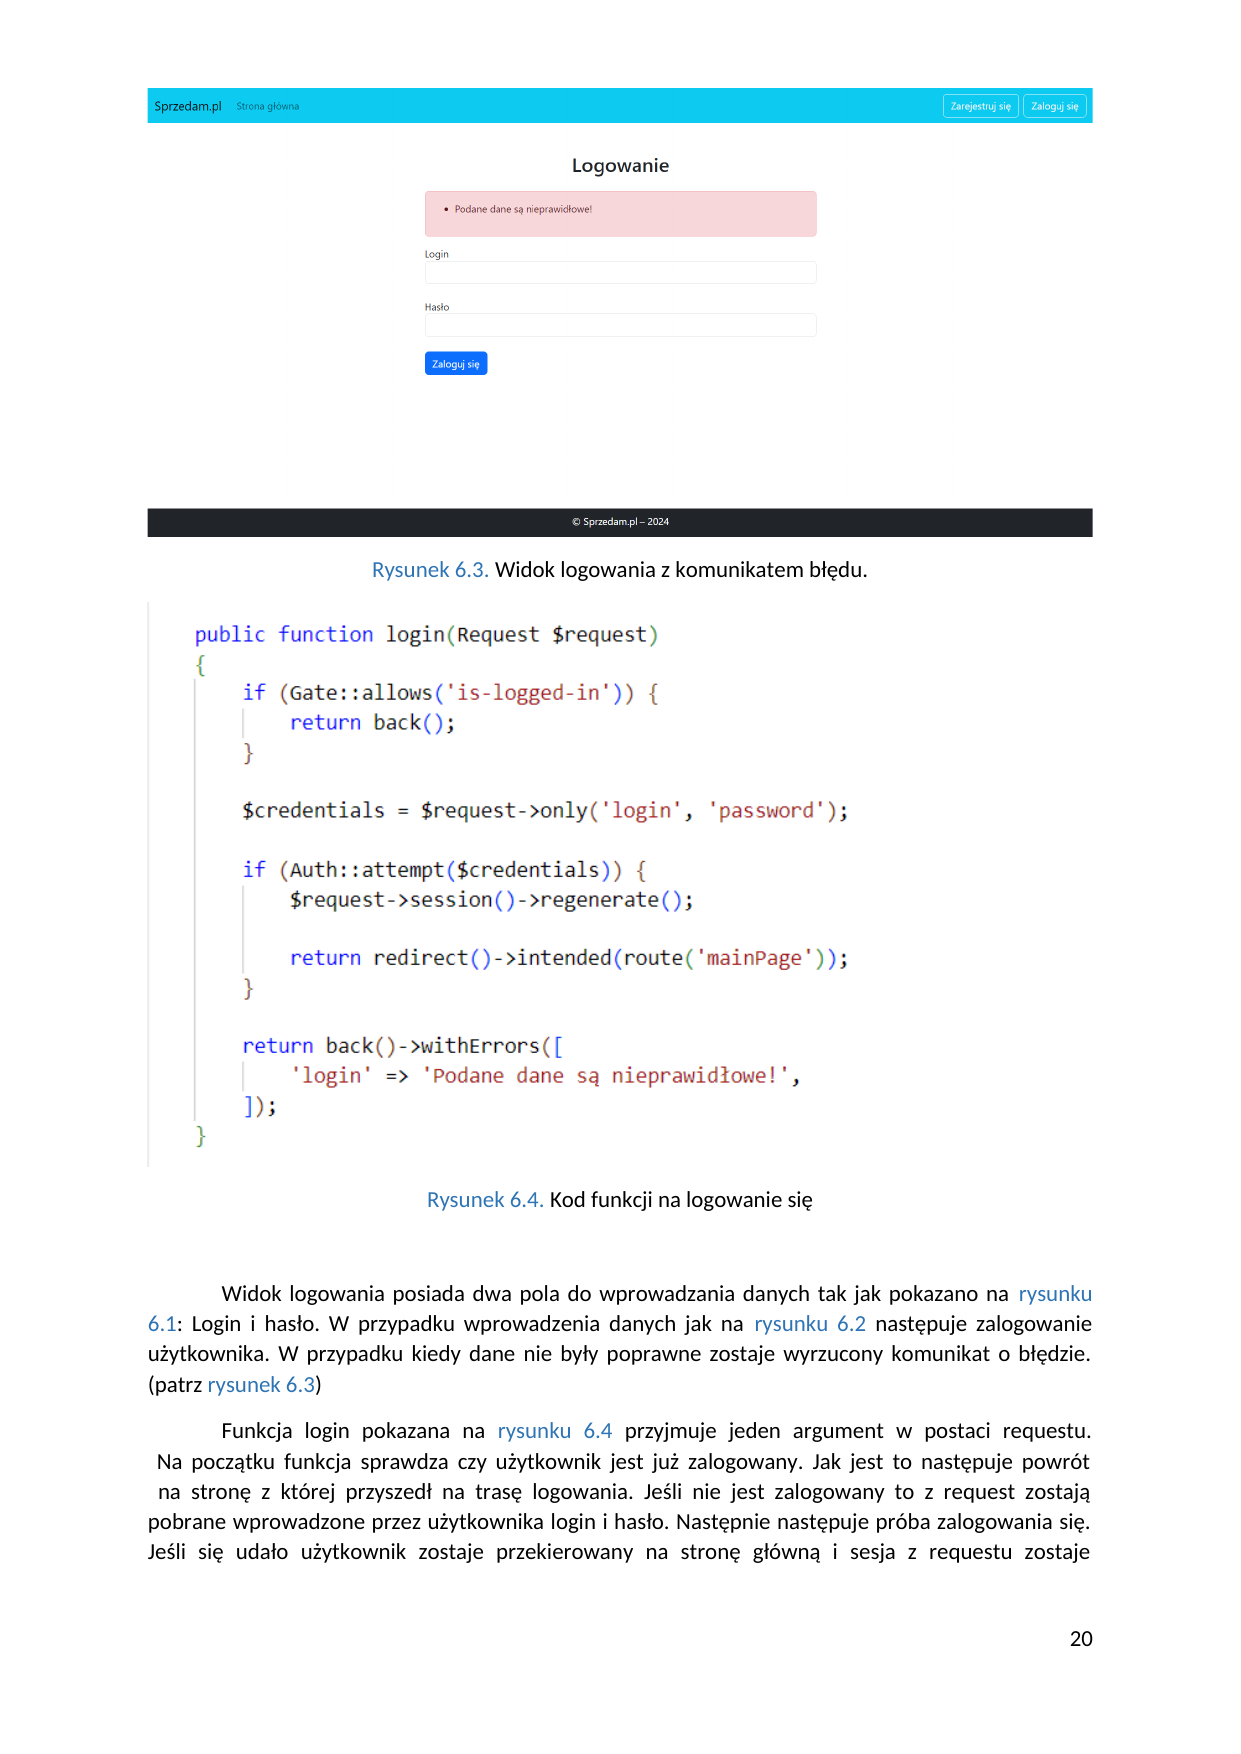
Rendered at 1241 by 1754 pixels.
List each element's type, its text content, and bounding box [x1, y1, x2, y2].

text Rysunek 6.4. Kod funkcji na logowanie się [148, 1185, 1093, 1213]
picture [147, 602, 1093, 1167]
text Widok logowania posiada dwa pola do wprowadzania danych tak jak pokazano na rysunku 6.1: Login i hasło. W przypadku wprowadzenia danych jak na rysunku 6.2 następuje zalogowanie użytkownika. W przypadku kiedy dane nie były poprawne zostaje wyrzucony komunikat o błędzie. (patrz rysunek 6.3) [148, 1279, 1093, 1398]
text Rysunek 6.3. Widok logowania z komunikatem błędu. [148, 556, 1093, 584]
picture [147, 88, 1093, 537]
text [148, 1417, 1093, 1565]
